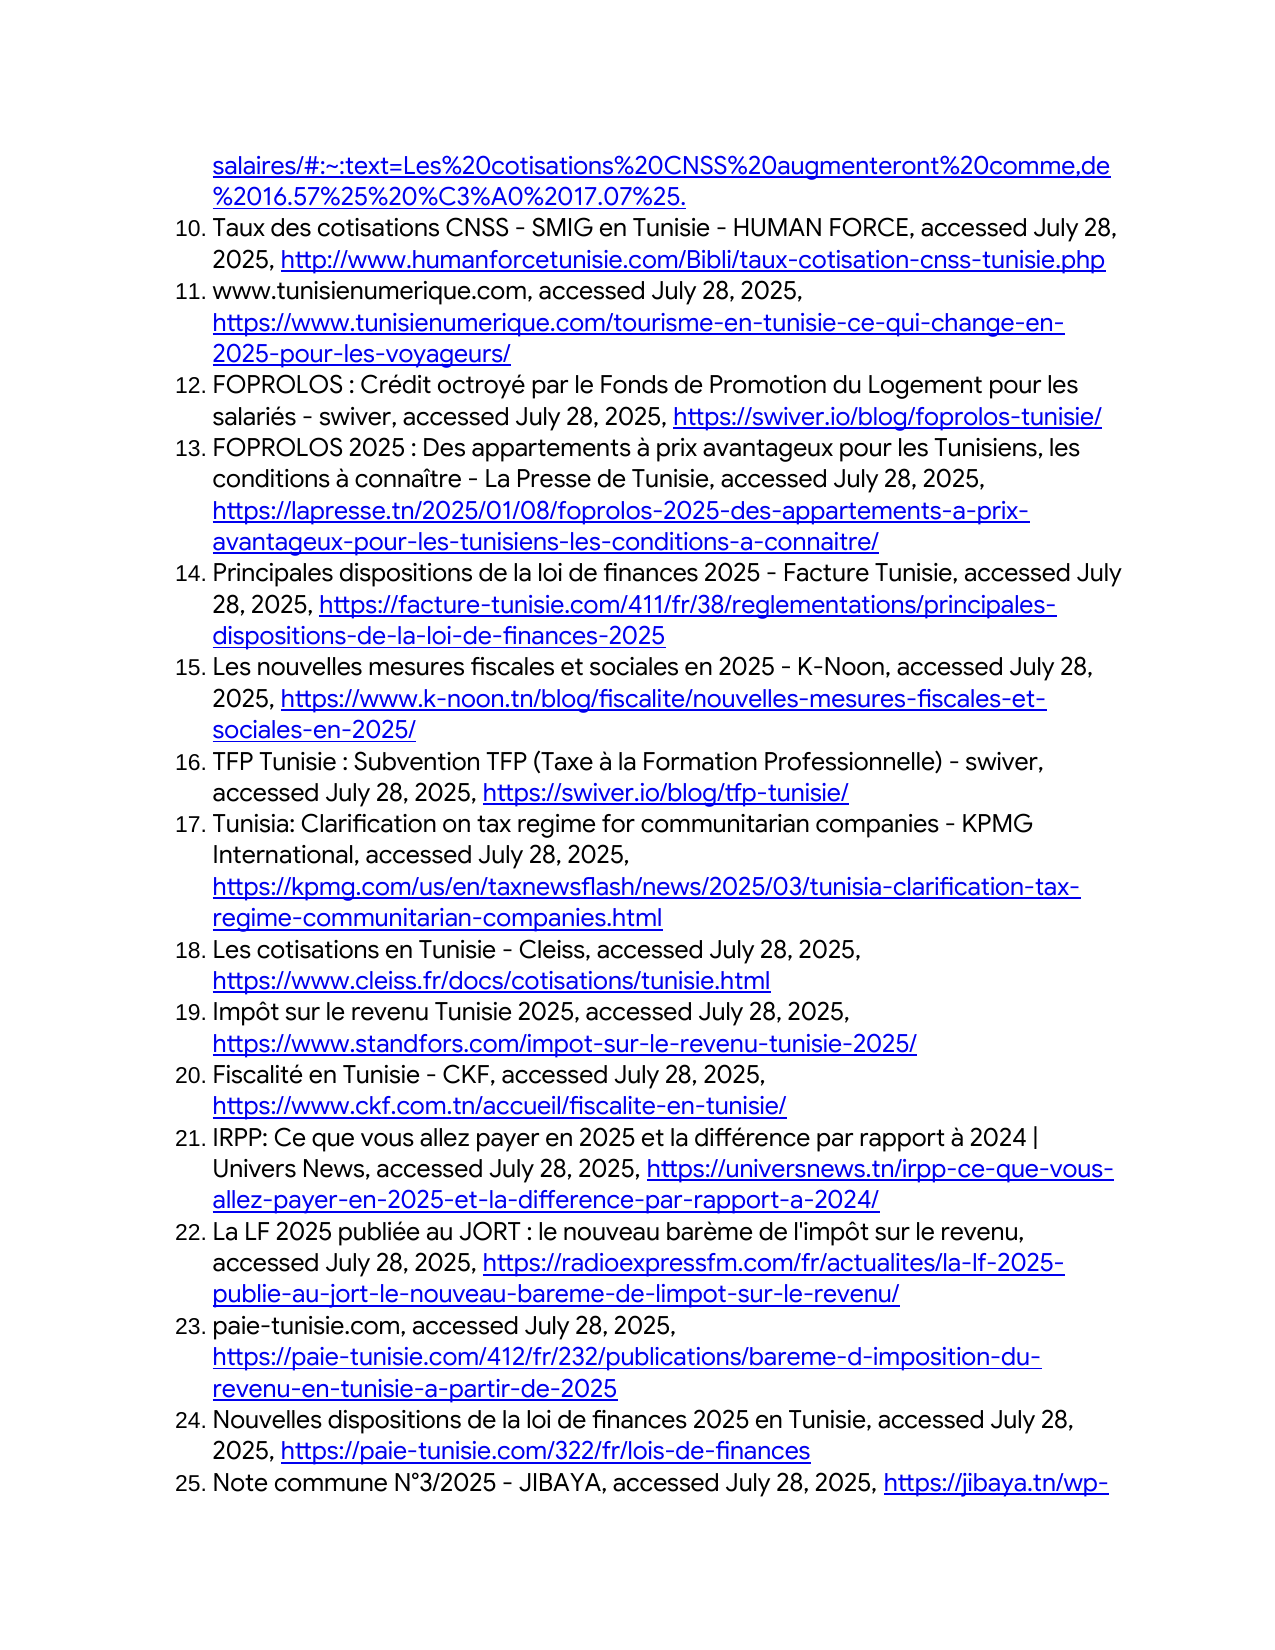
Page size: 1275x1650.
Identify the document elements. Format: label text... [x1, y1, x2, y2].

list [175, 1467, 1125, 1498]
list FOPROLOS 2025 : Des appartements à prix avantageux pour les Tunisiens, les conditions à connaître - La Presse de Tunisie, accessed July 28, 2025, https://lapresse.tn/2025/01/08/foprolos-2025-des-appartements-a-prix-avantageux-pour-les-tunisiens-les-conditions-a-connaitre/ [175, 432, 1125, 558]
list www.tunisienumerique.com, accessed July 28, 2025, https://www.tunisienumerique.com/tourisme-en-tunisie-ce-qui-change-en-2025-pour-les-voyageurs/ [175, 275, 1125, 369]
list FOPROLOS : Crédit octroyé par le Fonds de Promotion du Logement pour les salariés - swiver, accessed July 28, 2025, https://swiver.io/blog/foprolos-tunisie/ [175, 369, 1125, 432]
list Taux des cotisations CNSS - SMIG en Tunisie - HUMAN FORCE, accessed July 28, 2025, http://www.humanforcetunisie.com/Bibli/taux-cotisation-cnss-tunisie.php [175, 213, 1125, 275]
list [175, 150, 1125, 213]
list Fiscalité en Tunisie - CKF, accessed July 28, 2025, https://www.ckf.com.tn/accueil/fiscalite-en-tunisie/ [175, 1059, 1125, 1122]
list TFP Tunisie : Subvention TFP (Taxe à la Formation Professionnelle) - swiver, accessed July 28, 2025, https://swiver.io/blog/tfp-tunisie/ [175, 746, 1125, 808]
list Les cotisations en Tunisie - Cleiss, accessed July 28, 2025, https://www.cleiss.fr/docs/cotisations/tunisie.html [175, 934, 1125, 997]
list Impôt sur le revenu Tunisie 2025, accessed July 28, 2025, https://www.standfors.com/impot-sur-le-revenu-tunisie-2025/ [175, 997, 1125, 1059]
list paie-tunisie.com, accessed July 28, 2025, https://paie-tunisie.com/412/fr/232/publications/bareme-d-imposition-du-revenu-en-tunisie-a-partir-de-2025 [175, 1310, 1125, 1404]
list Tunisia: Clarification on tax regime for communitarian companies - KPMG International, accessed July 28, 2025, https://kpmg.com/us/en/taxnewsflash/news/2025/03/tunisia-clarification-tax-regime-communitarian-companies.html [175, 808, 1125, 934]
list Nouvelles dispositions de la loi de finances 2025 en Tunisie, accessed July 28, 2025, https://paie-tunisie.com/322/fr/lois-de-finances [175, 1404, 1125, 1467]
list Les nouvelles mesures fiscales et sociales en 2025 - K-Noon, accessed July 28, 2025, https://www.k-noon.tn/blog/fiscalite/nouvelles-mesures-fiscales-et-sociales-en-2025/ [175, 652, 1125, 746]
list Principales dispositions de la loi de finances 2025 - Facture Tunisie, accessed July 28, 2025, https://facture-tunisie.com/411/fr/38/reglementations/principales-dispositions-de-la-loi-de-finances-2025 [175, 558, 1125, 652]
list La LF 2025 publiée au JORT : le nouveau barème de l'impôt sur le revenu, accessed July 28, 2025, https://radioexpressfm.com/fr/actualites/la-lf-2025-publie-au-jort-le-nouveau-bareme-de-limpot-sur-le-revenu/ [175, 1216, 1125, 1310]
list IRPP: Ce que vous allez payer en 2025 et la différence par rapport à 2024 | Univers News, accessed July 28, 2025, https://universnews.tn/irpp-ce-que-vous-allez-payer-en-2025-et-la-difference-par-rapport-a-2024/ [175, 1122, 1125, 1216]
